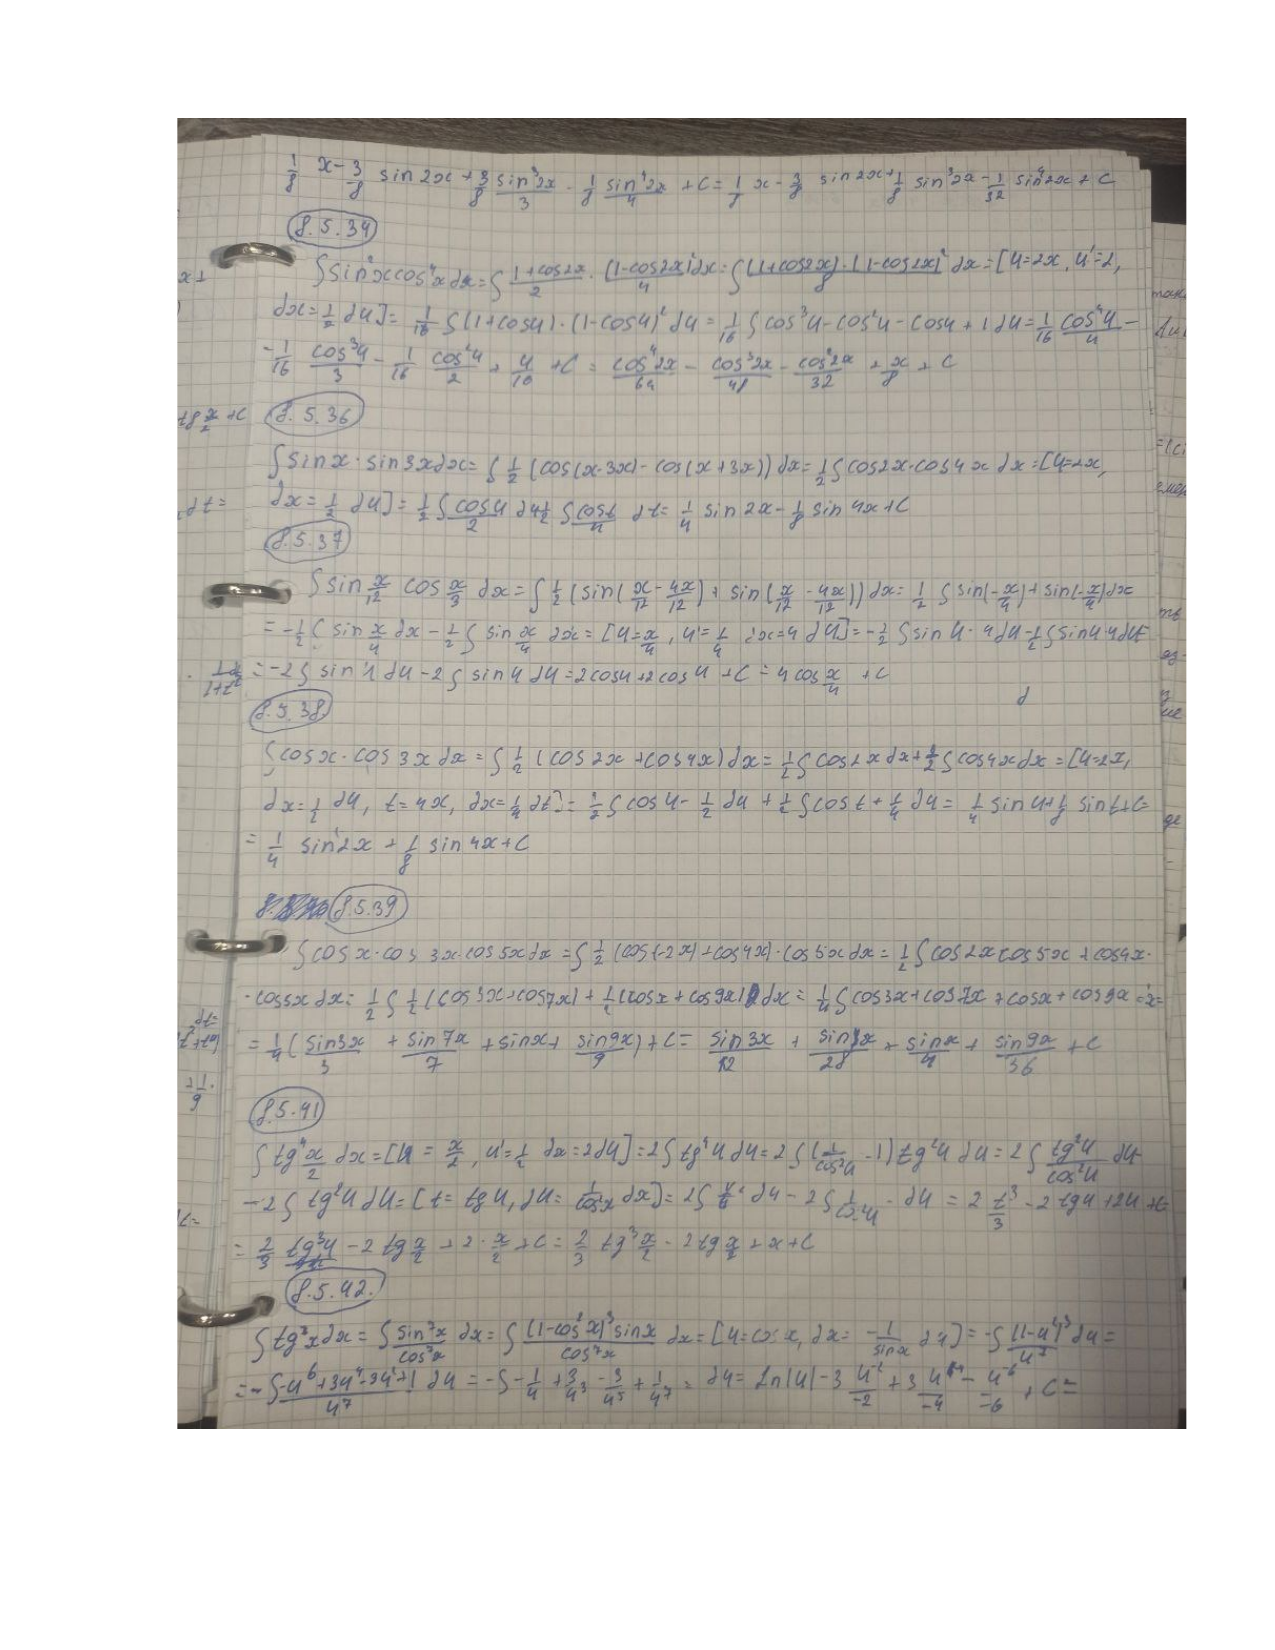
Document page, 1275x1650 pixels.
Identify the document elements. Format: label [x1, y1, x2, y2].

picture [177, 118, 1187, 1429]
